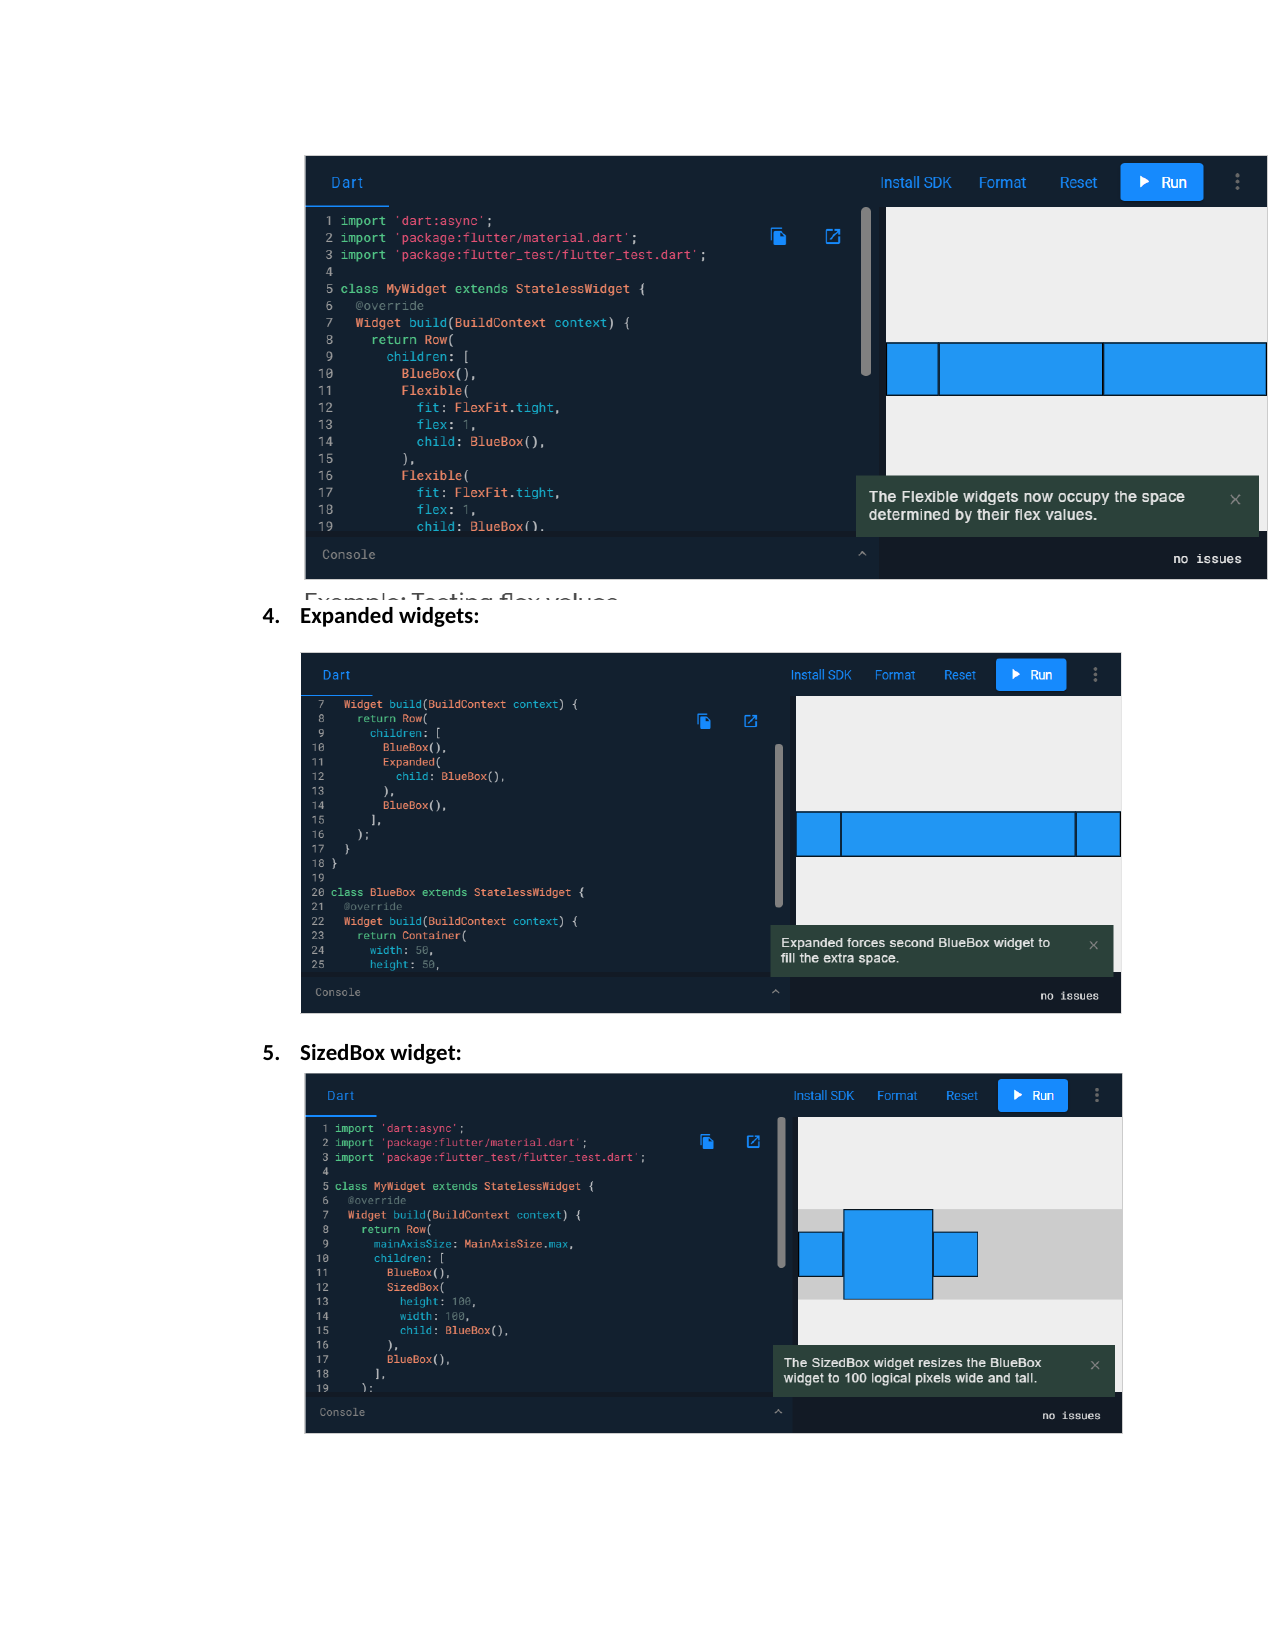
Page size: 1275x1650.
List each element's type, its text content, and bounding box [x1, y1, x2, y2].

picture [300, 150, 1275, 600]
picture [300, 648, 1129, 1020]
list SizedBox widget: [262, 1038, 1125, 1066]
picture [300, 1068, 1129, 1437]
list Expanded widgets: [262, 602, 1125, 629]
